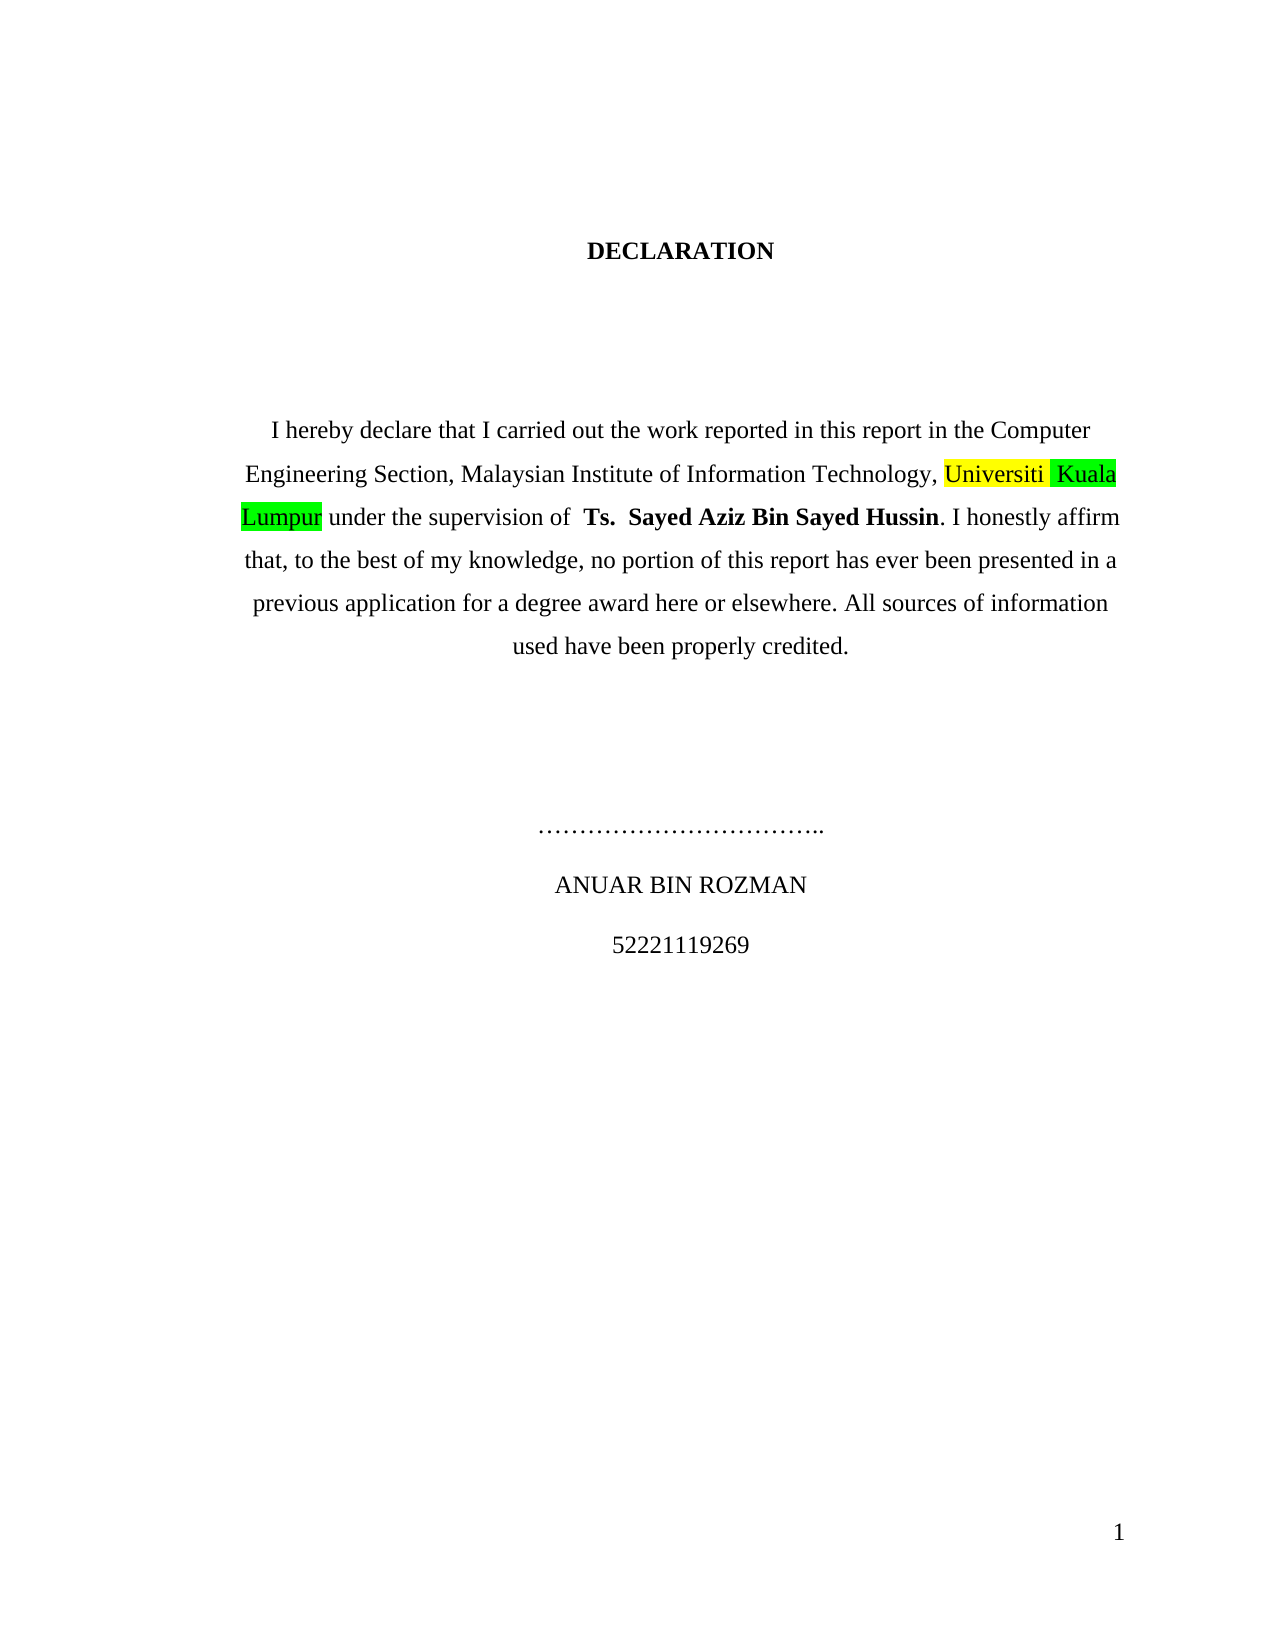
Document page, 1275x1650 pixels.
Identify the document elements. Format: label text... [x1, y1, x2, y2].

text DECLARATION [236, 236, 1125, 265]
text ANUAR BIN ROZMAN [236, 870, 1125, 899]
text I hereby declare that I carried out the work reported in this report in the Computer Engineering Section, Malaysian Institute of Information Technology, Universiti Kuala Lumpur under the supervision of Ts. Sayed Aziz Bin Sayed Hussin. I honestly affirm that, to the best of my knowledge, no portion of this report has ever been presented in a previous application for a degree award here or elsewhere. All sources of information used have been properly credited. [236, 416, 1125, 660]
text 52221119269 [236, 930, 1125, 959]
text …………………………….. [236, 811, 1125, 839]
